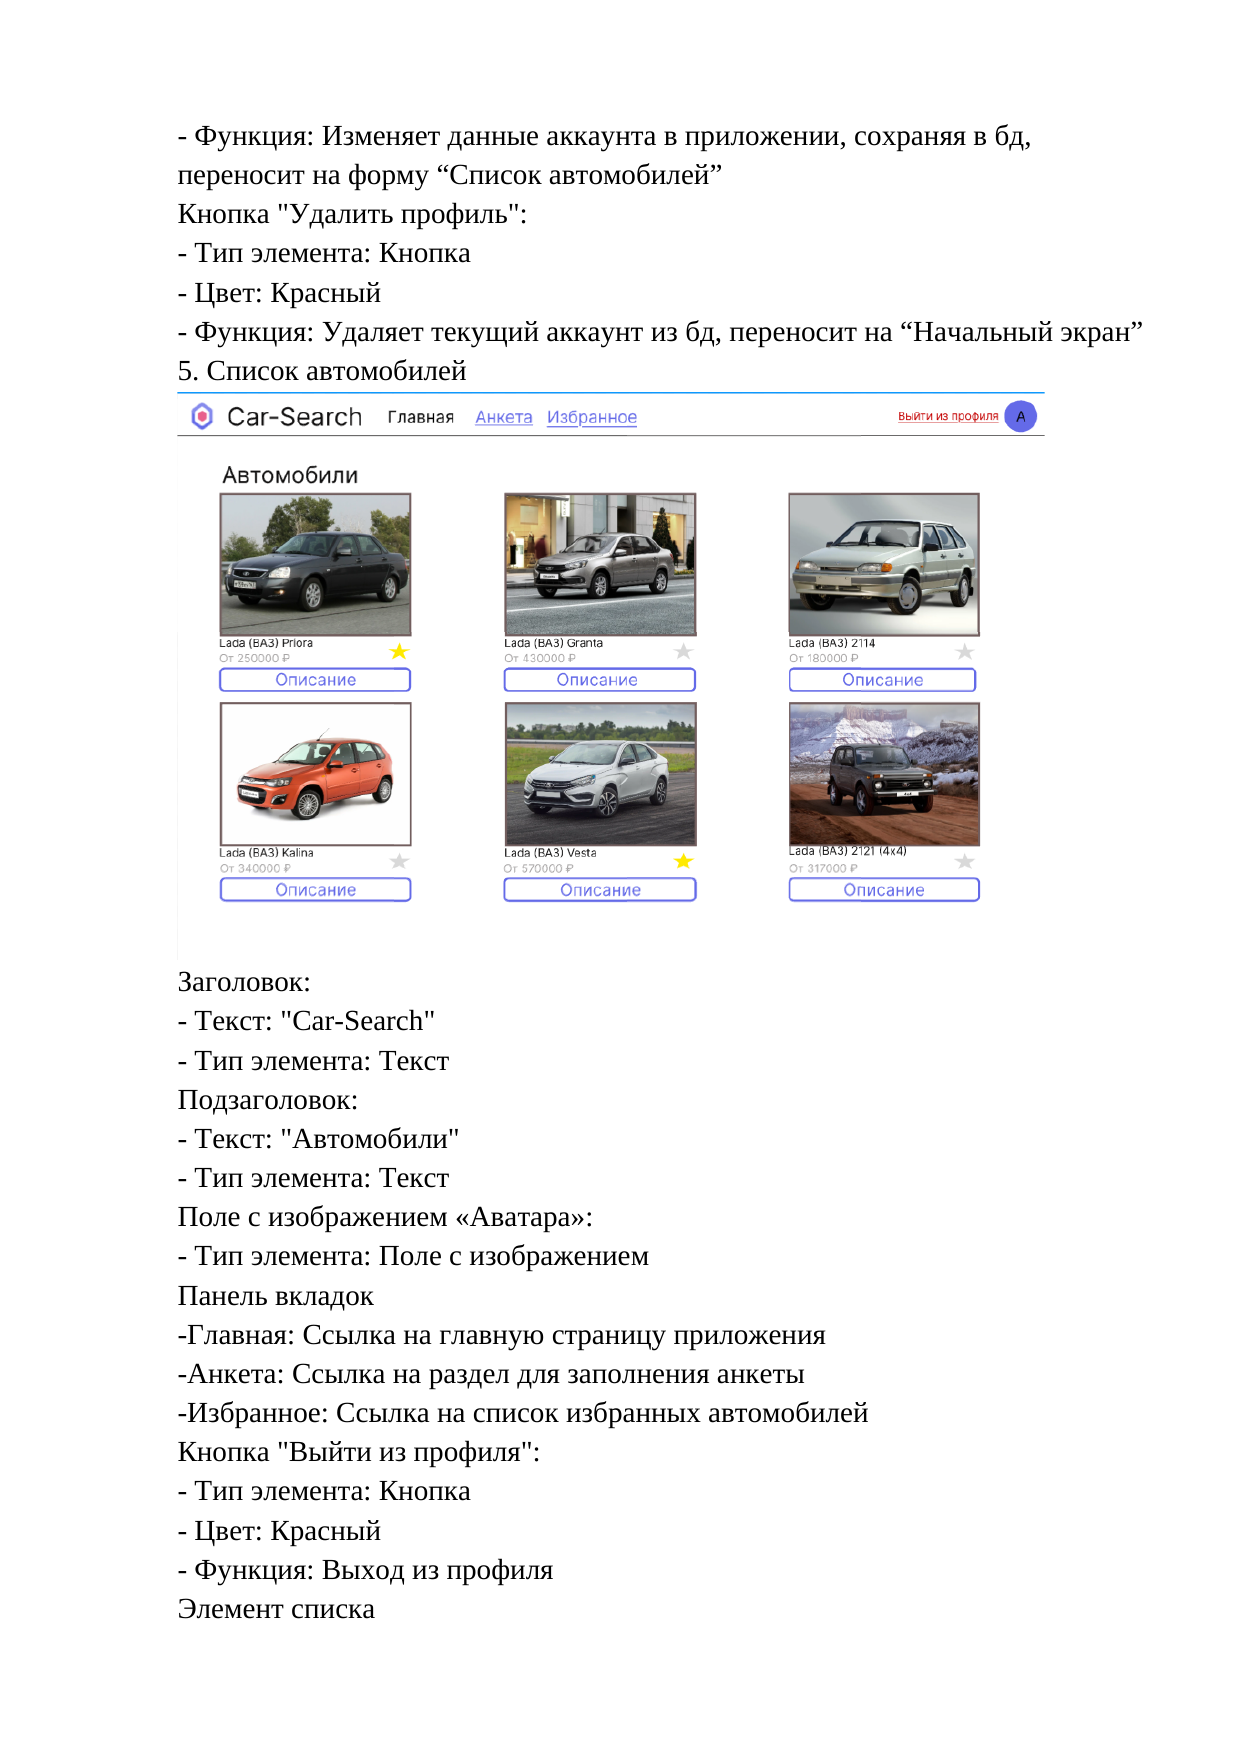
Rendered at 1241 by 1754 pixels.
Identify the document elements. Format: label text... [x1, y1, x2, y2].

text - Тип элемента: Кнопка [177, 236, 1152, 269]
text -Анкета: Ссылка на раздел для заполнения анкеты [177, 1356, 1152, 1389]
text - Функция: Выход из профиля [177, 1552, 1152, 1585]
text Панель вкладок [177, 1278, 1152, 1311]
text Заголовок: [177, 964, 1152, 998]
text - Функция: Удаляет текущий аккаунт из бд, переносит на “Начальный экран” [177, 314, 1152, 347]
text - Тип элемента: Поле с изображением [177, 1238, 1152, 1272]
text Кнопка "Выйти из профиля": [177, 1434, 1152, 1468]
text Кнопка "Удалить профиль": [177, 196, 1152, 230]
text Подзаголовок: [177, 1082, 1152, 1115]
picture [177, 392, 1045, 960]
text - Цвет: Красный [177, 1513, 1152, 1546]
text Элемент списка [177, 1591, 1152, 1624]
text -Главная: Ссылка на главную страницу приложения [177, 1317, 1152, 1350]
text Поле с изображением «Аватара»: [177, 1199, 1152, 1233]
text - Функция: Изменяет данные аккаунта в приложении, сохраняя в бд, переносит на форму “Список автомобилей” [177, 118, 1152, 191]
text -Избранное: Ссылка на список избранных автомобилей [177, 1395, 1152, 1429]
text - Текст: "Car-Search" [177, 1003, 1152, 1037]
text - Тип элемента: Текст [177, 1043, 1152, 1076]
text - Тип элемента: Кнопка [177, 1473, 1152, 1507]
text - Тип элемента: Текст [177, 1160, 1152, 1194]
text - Цвет: Красный [177, 275, 1152, 308]
text - Текст: "Автомобили" [177, 1121, 1152, 1154]
text 5. Список автомобилей [177, 353, 1152, 387]
